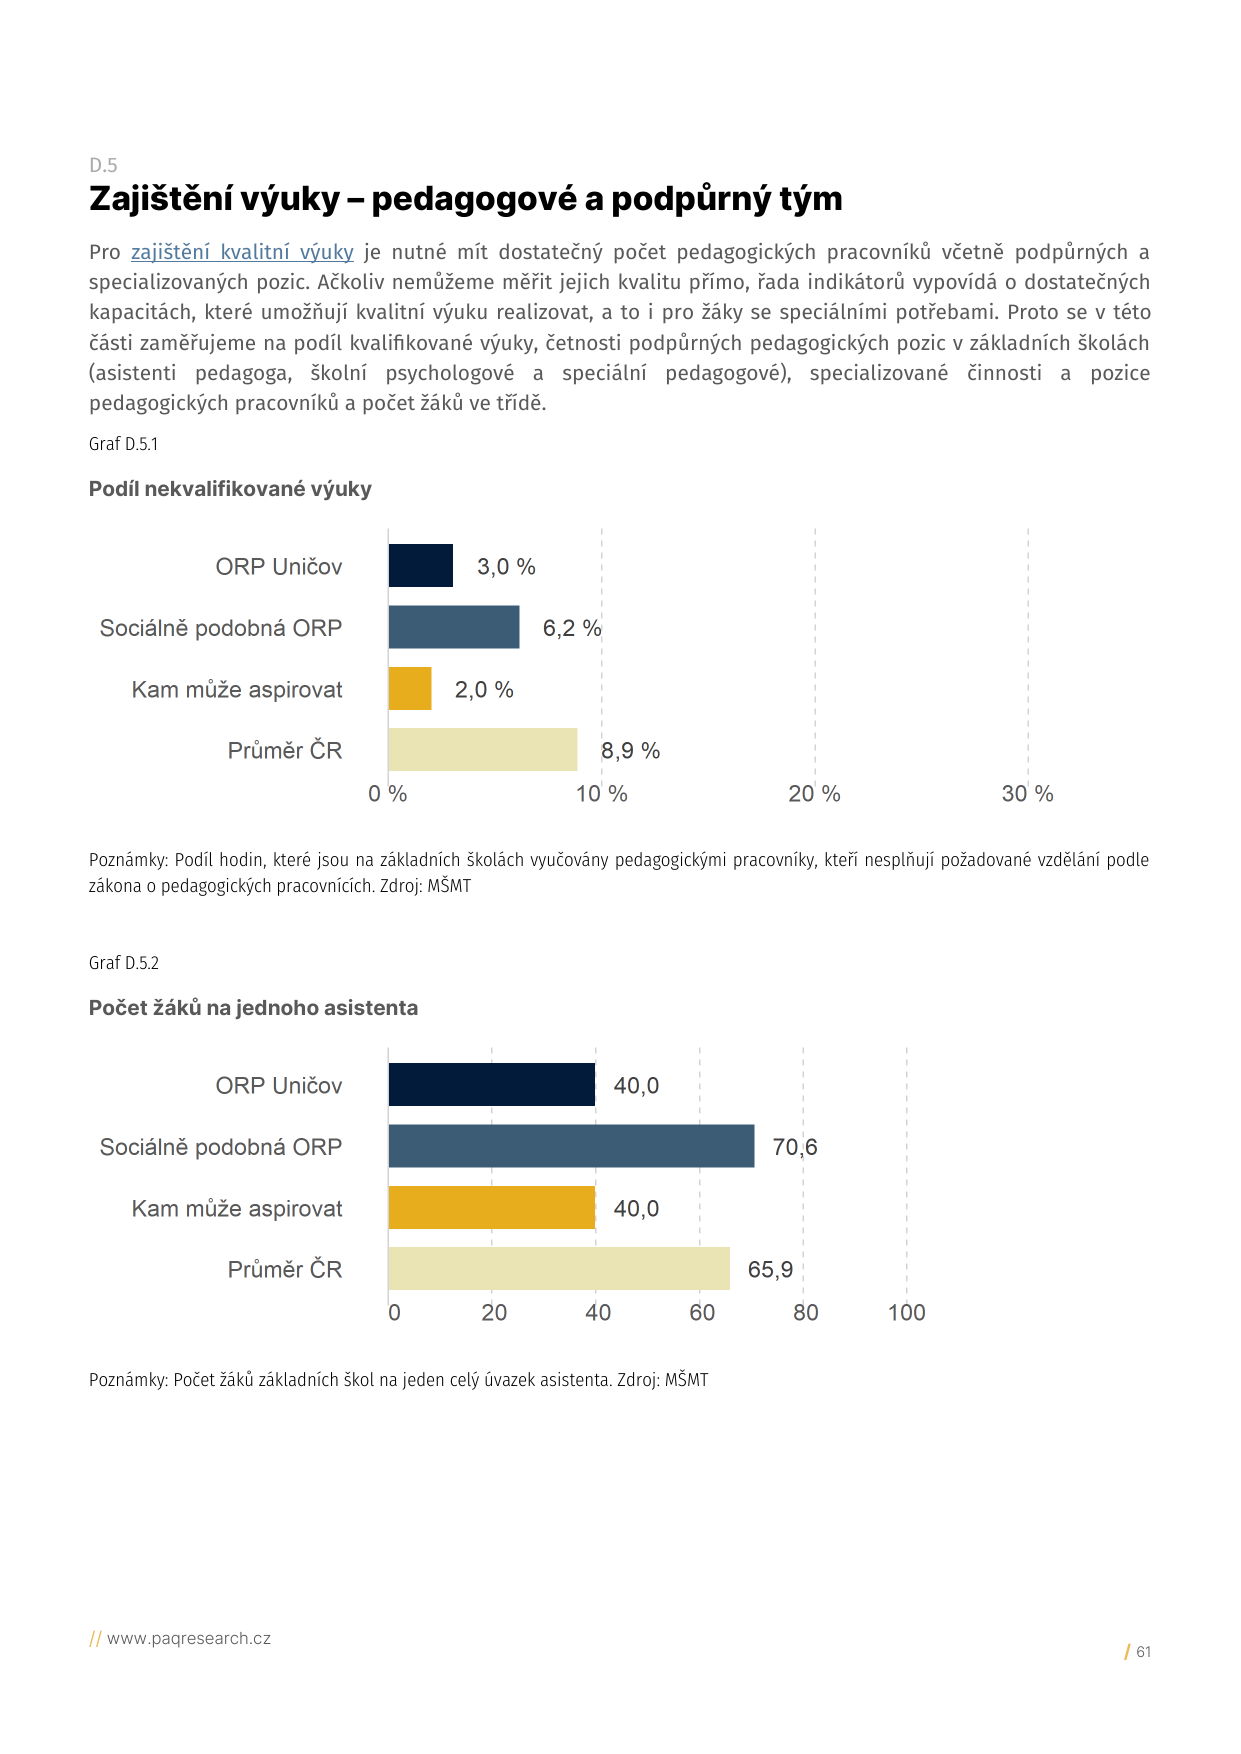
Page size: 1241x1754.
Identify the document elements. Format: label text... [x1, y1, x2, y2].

subtitle Zajištění výuky – pedagogové a podpůrný tým [89, 178, 1152, 218]
text Poznámky: Počet žáků základních škol na jeden celý úvazek asistenta. Zdroj: MŠMT [89, 1368, 1152, 1391]
picture [88, 501, 1139, 833]
text Poznámky: Podíl hodin, které jsou na základních školách vyučovány pedagogickými pracovníky, kteří nesplňují požadované vzdělání podle zákona o pedagogických pracovnících. Zdroj: MŠMT [89, 849, 1152, 898]
text Graf D.5.1 [89, 433, 1152, 455]
text Pro zajištění kvalitní výuky je nutné mít dostatečný počet pedagogických pracovníků včetně podpůrných a specializovaných pozic. Ačkoliv nemůžeme měřit jejich kvalitu přímo, řada indikátorů vypovídá o dostatečných kapacitách, které umožňují kvalitní výuku realizovat, a to i pro žáky se speciálními potřebami. Proto se v této části zaměřujeme na podíl kvalifikované výuky, četnosti podpůrných pedagogických pozic v základních školách (asistenti pedagoga, školní psychologové a speciální pedagogové), specializované činnosti a pozice pedagogických pracovníků a počet žáků ve třídě. [89, 235, 1152, 416]
text Počet žáků na jednoho asistenta [89, 990, 1152, 1020]
picture [88, 1020, 1139, 1352]
text Graf D.5.2 [89, 952, 1152, 974]
text Podíl nekvalifikované výuky [89, 471, 1152, 501]
text D.5 [89, 148, 1152, 178]
